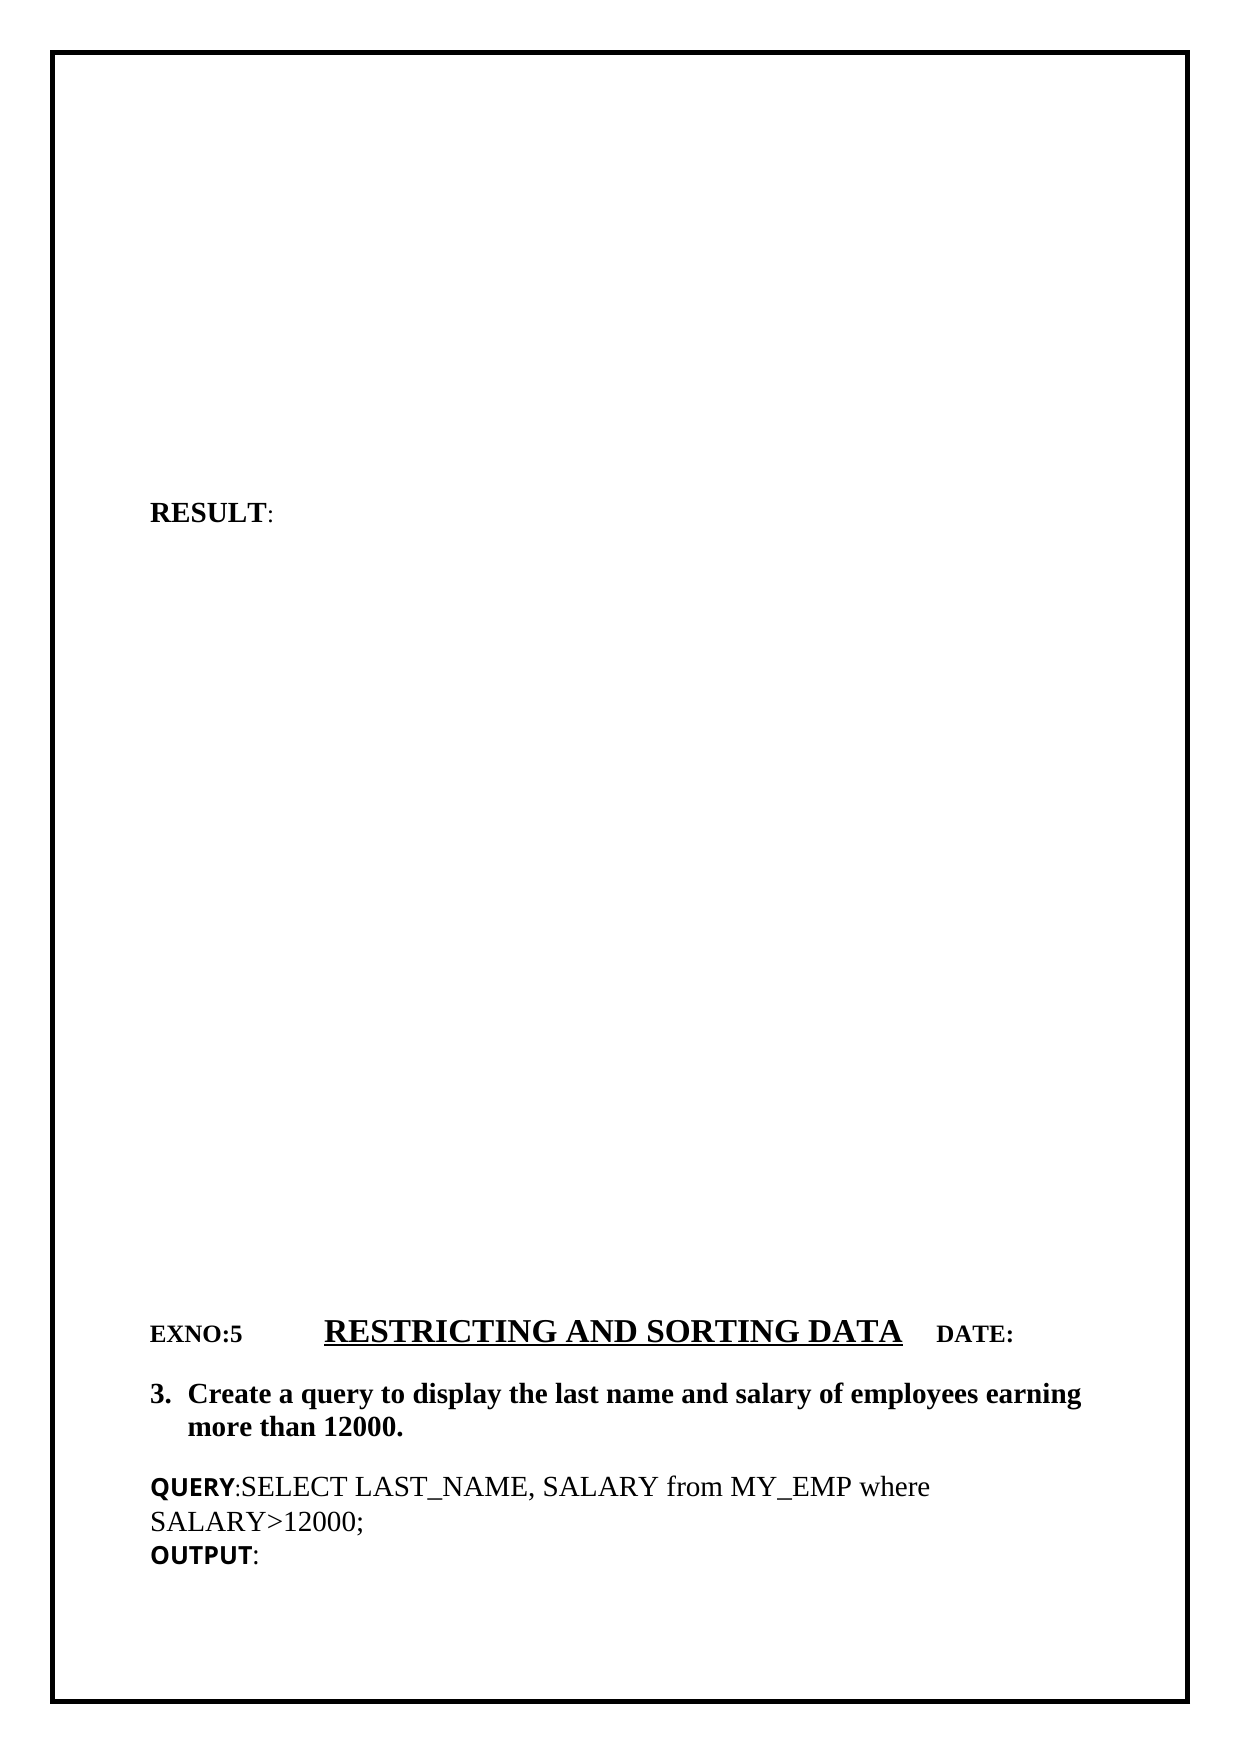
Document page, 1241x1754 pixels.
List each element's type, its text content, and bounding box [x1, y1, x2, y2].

text EXNO:5 RESTRICTING AND SORTING DATA DATE: [149, 1311, 1090, 1350]
text OUTPUT: [150, 1538, 1090, 1572]
text RESULT: [150, 495, 1090, 528]
text QUERY:SELECT LAST_NAME, SALARY from MY_EMP where SALARY>12000; [150, 1469, 1090, 1538]
list Create a query to display the last name and salary of employees earning more than 12000. [150, 1376, 1090, 1443]
